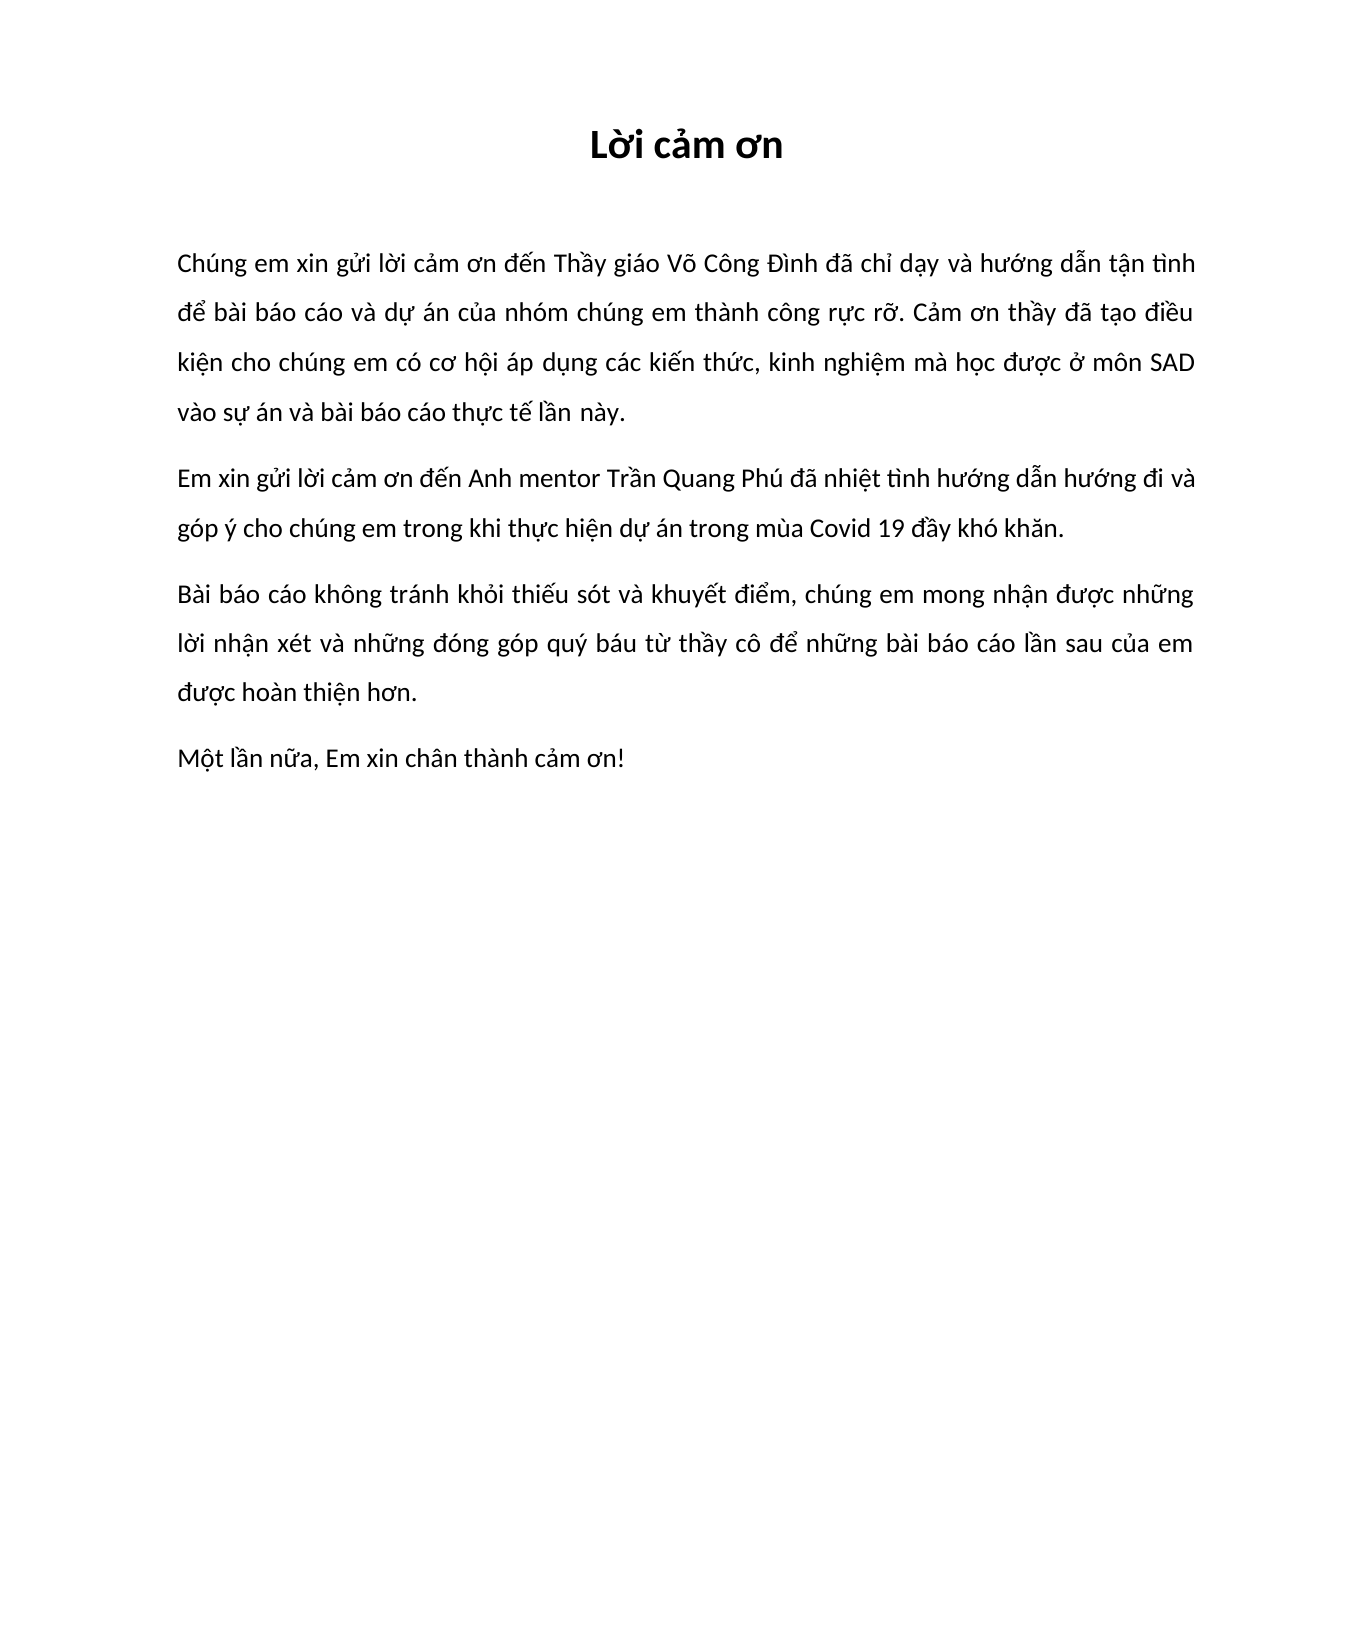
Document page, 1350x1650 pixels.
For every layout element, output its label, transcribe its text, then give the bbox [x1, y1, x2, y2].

text Em xin gửi lời cảm ơn đến Anh mentor Trần Quang Phú đã nhiệt tình hướng dẫn hướng đi và góp ý cho chúng em trong khi thực hiện dự án trong mùa Covid 19 đầy khó khăn. [177, 462, 1196, 544]
text Bài báo cáo không tránh khỏi thiếu sót và khuyết điểm, chúng em mong nhận được những lời nhận xét và những đóng góp quý báu từ thầy cô để những bài báo cáo lần sau của em được hoàn thiện hơn. [177, 577, 1196, 708]
text Lời cảm ơn [211, 118, 1162, 169]
text Chúng em xin gửi lời cảm ơn đến Thầy giáo Võ Công Đình đã chỉ dạy và hướng dẫn tận tình để bài báo cáo và dự án của nhóm chúng em thành công rực rỡ. Cảm ơn thầy đã tạo điều kiện cho chúng em có cơ hội áp dụng các kiến thức, kinh nghiệm mà học được ở môn SAD vào sự án và bài báo cáo thực tế lần này. [177, 246, 1196, 428]
text Một lần nữa, Em xin chân thành cảm ơn! [177, 741, 1244, 774]
